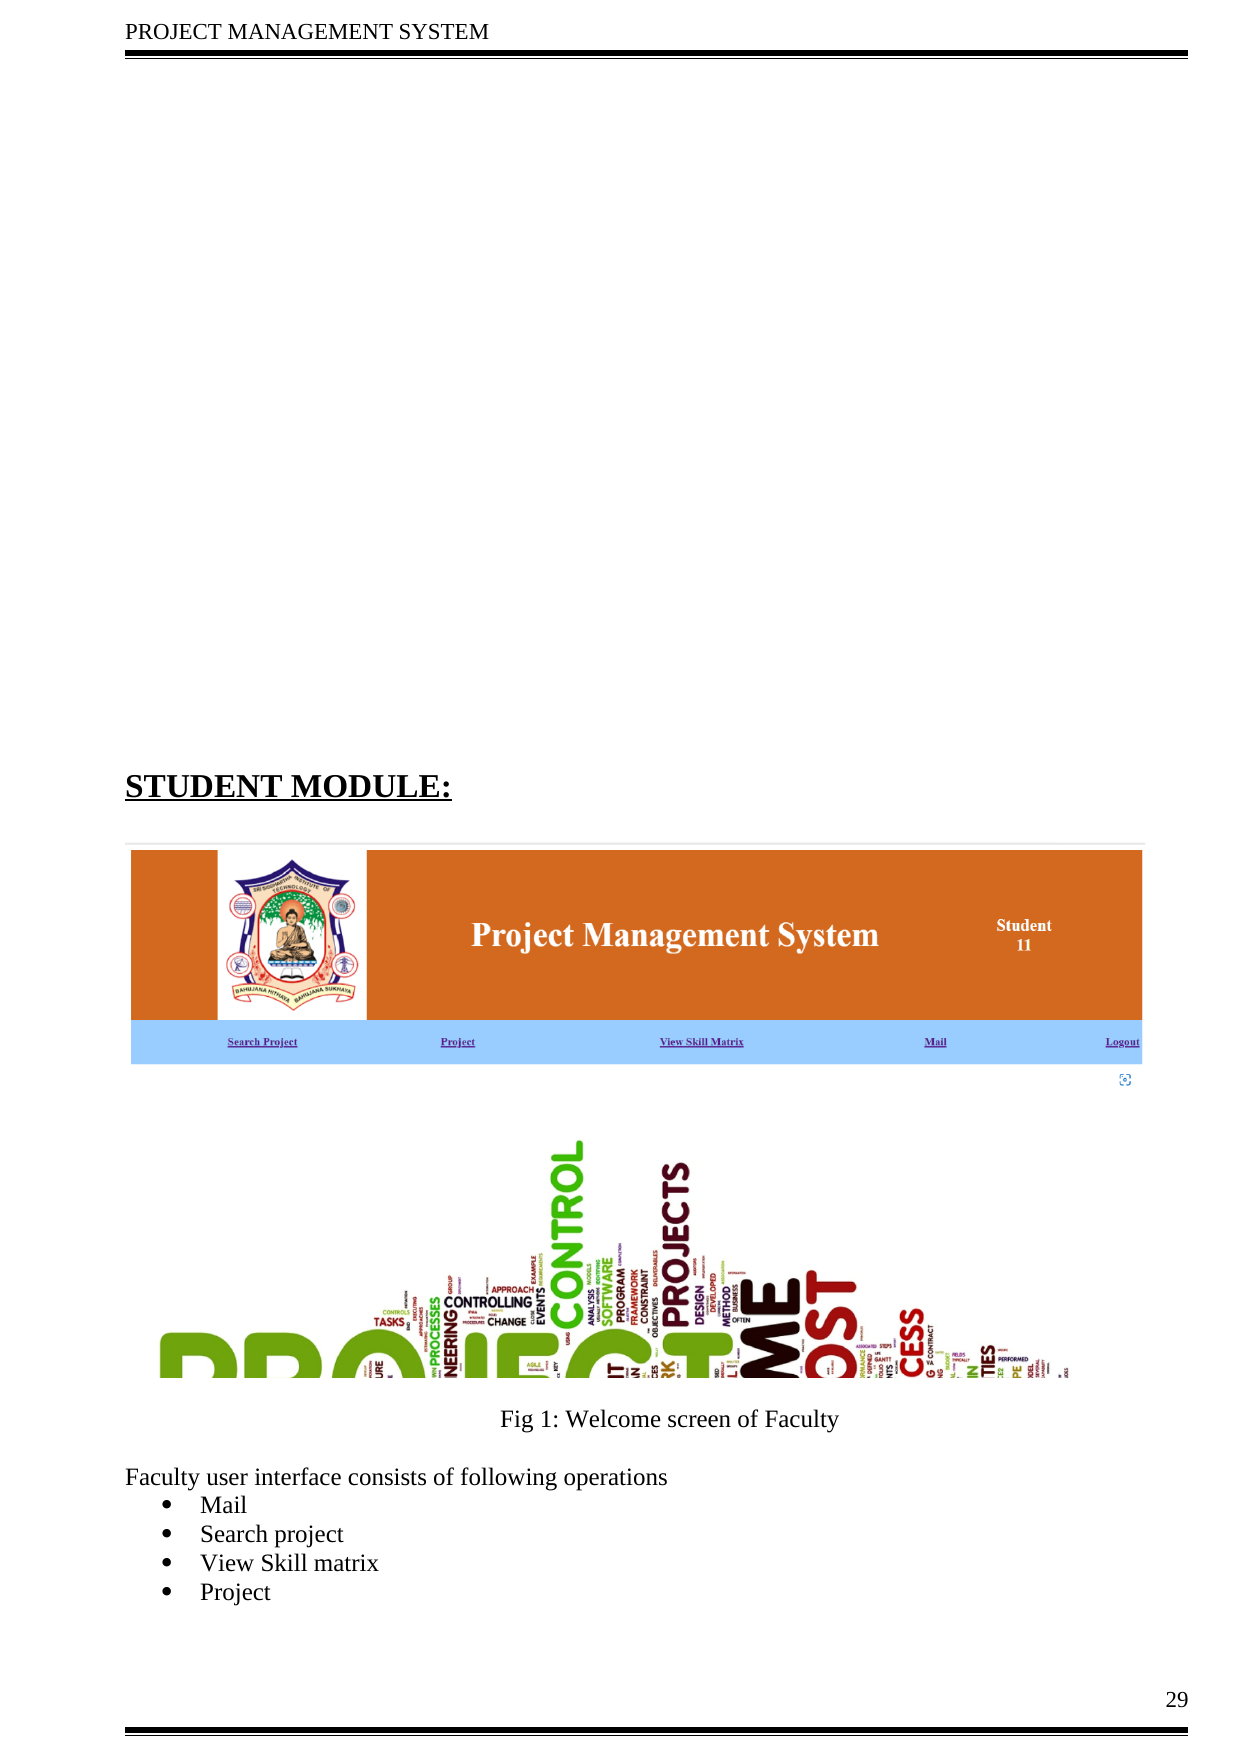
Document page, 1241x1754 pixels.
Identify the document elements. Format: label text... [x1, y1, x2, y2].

list Mail [162, 1491, 1188, 1519]
picture [125, 842, 1146, 1378]
text Faculty user interface consists of following operations [125, 1462, 1188, 1491]
list View Skill matrix [162, 1548, 1188, 1577]
text Fig 1: Welcome screen of Faculty [125, 1404, 1188, 1433]
text STUDENT MODULE: [125, 766, 1188, 804]
list Project [162, 1577, 1188, 1606]
list Search project [162, 1519, 1188, 1548]
